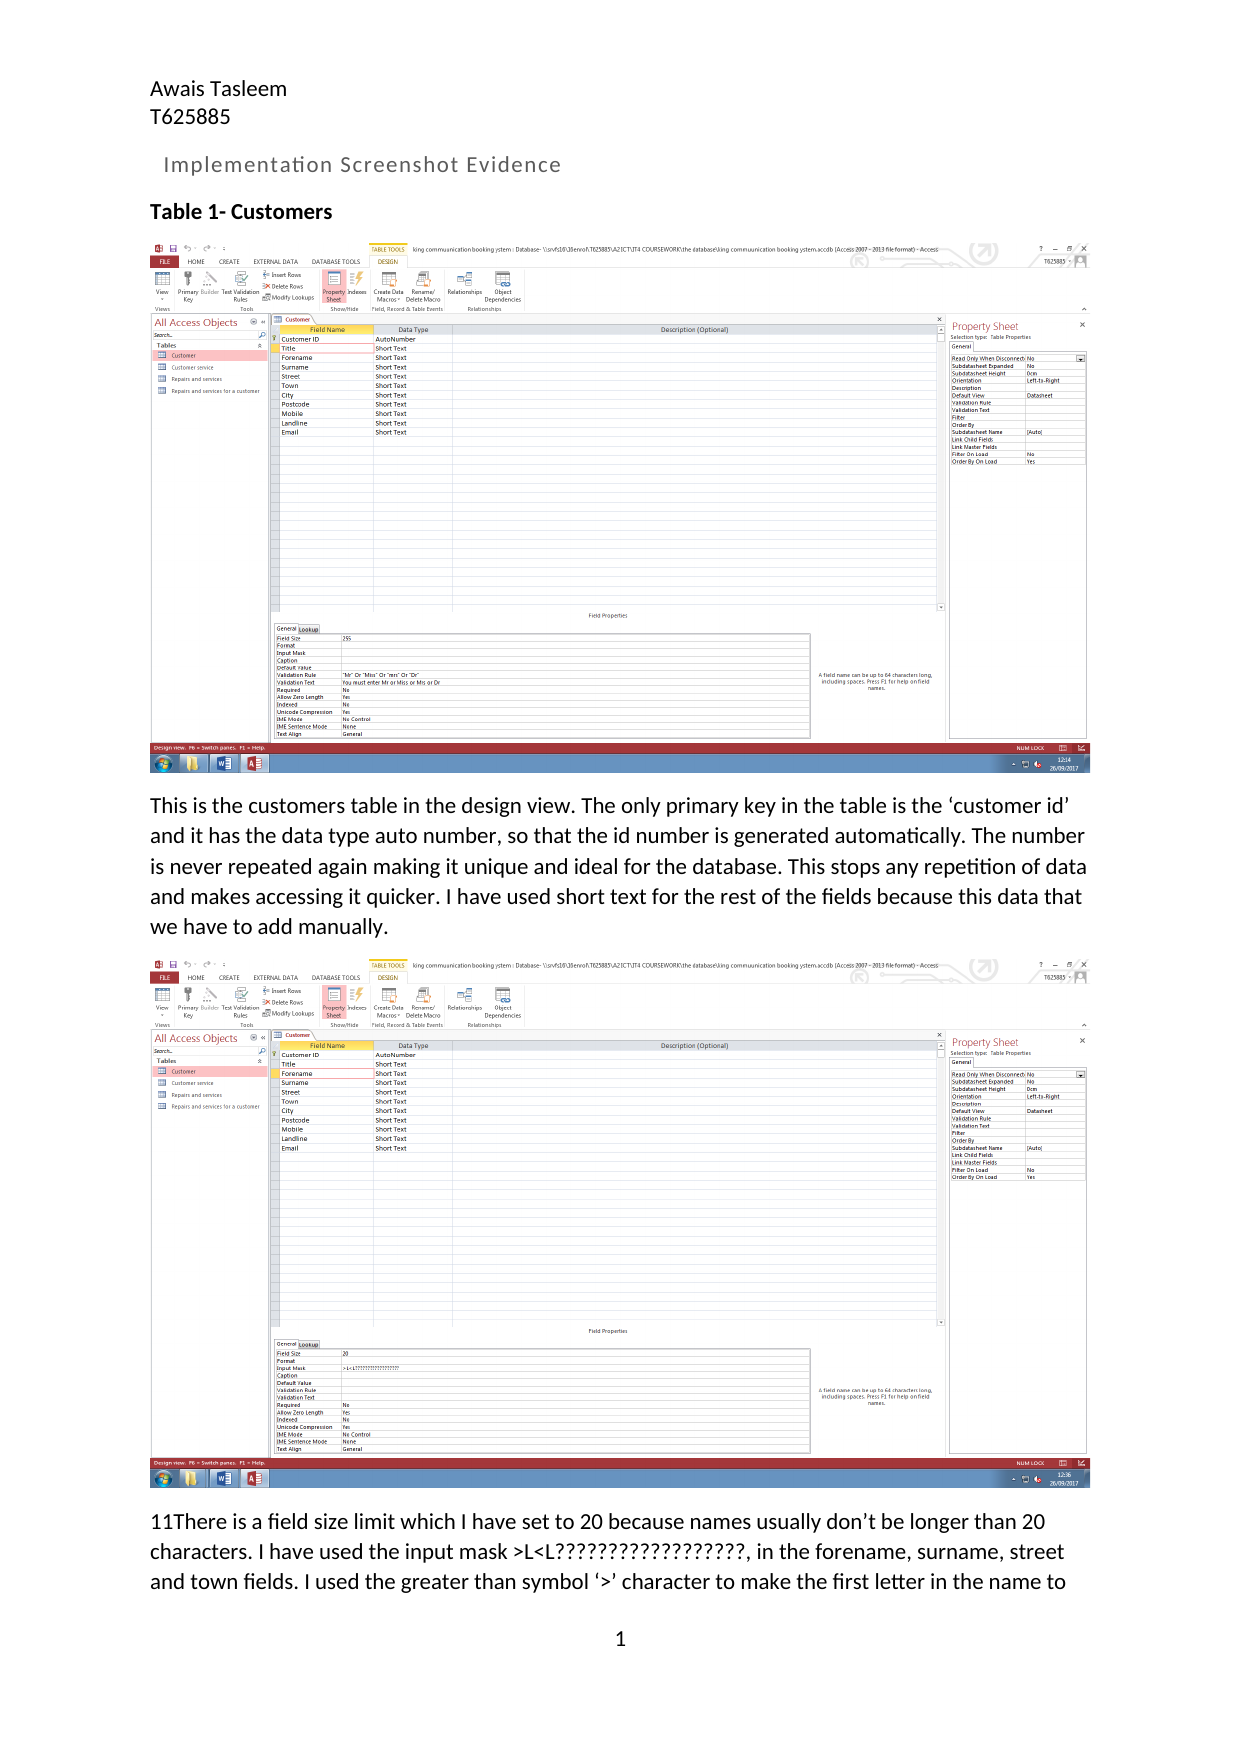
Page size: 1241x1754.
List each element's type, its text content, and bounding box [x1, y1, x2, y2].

text This is the customers table in the design view. The only primary key in the table is the ‘customer id’ and it has the data type auto number, so that the id number is generated automatically. The number is never repeated again making it unique and ideal for the database. This stops any repetition of data and makes accessing it quicker. I have used short text for the rest of the fields because this data that we have to add manually. [150, 791, 1090, 940]
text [150, 1507, 1090, 1595]
picture [150, 959, 1091, 1488]
picture [150, 243, 1091, 773]
subtitle Implementation Screenshot Evidence [150, 150, 1090, 178]
text Table 1- Customers [150, 197, 1090, 225]
